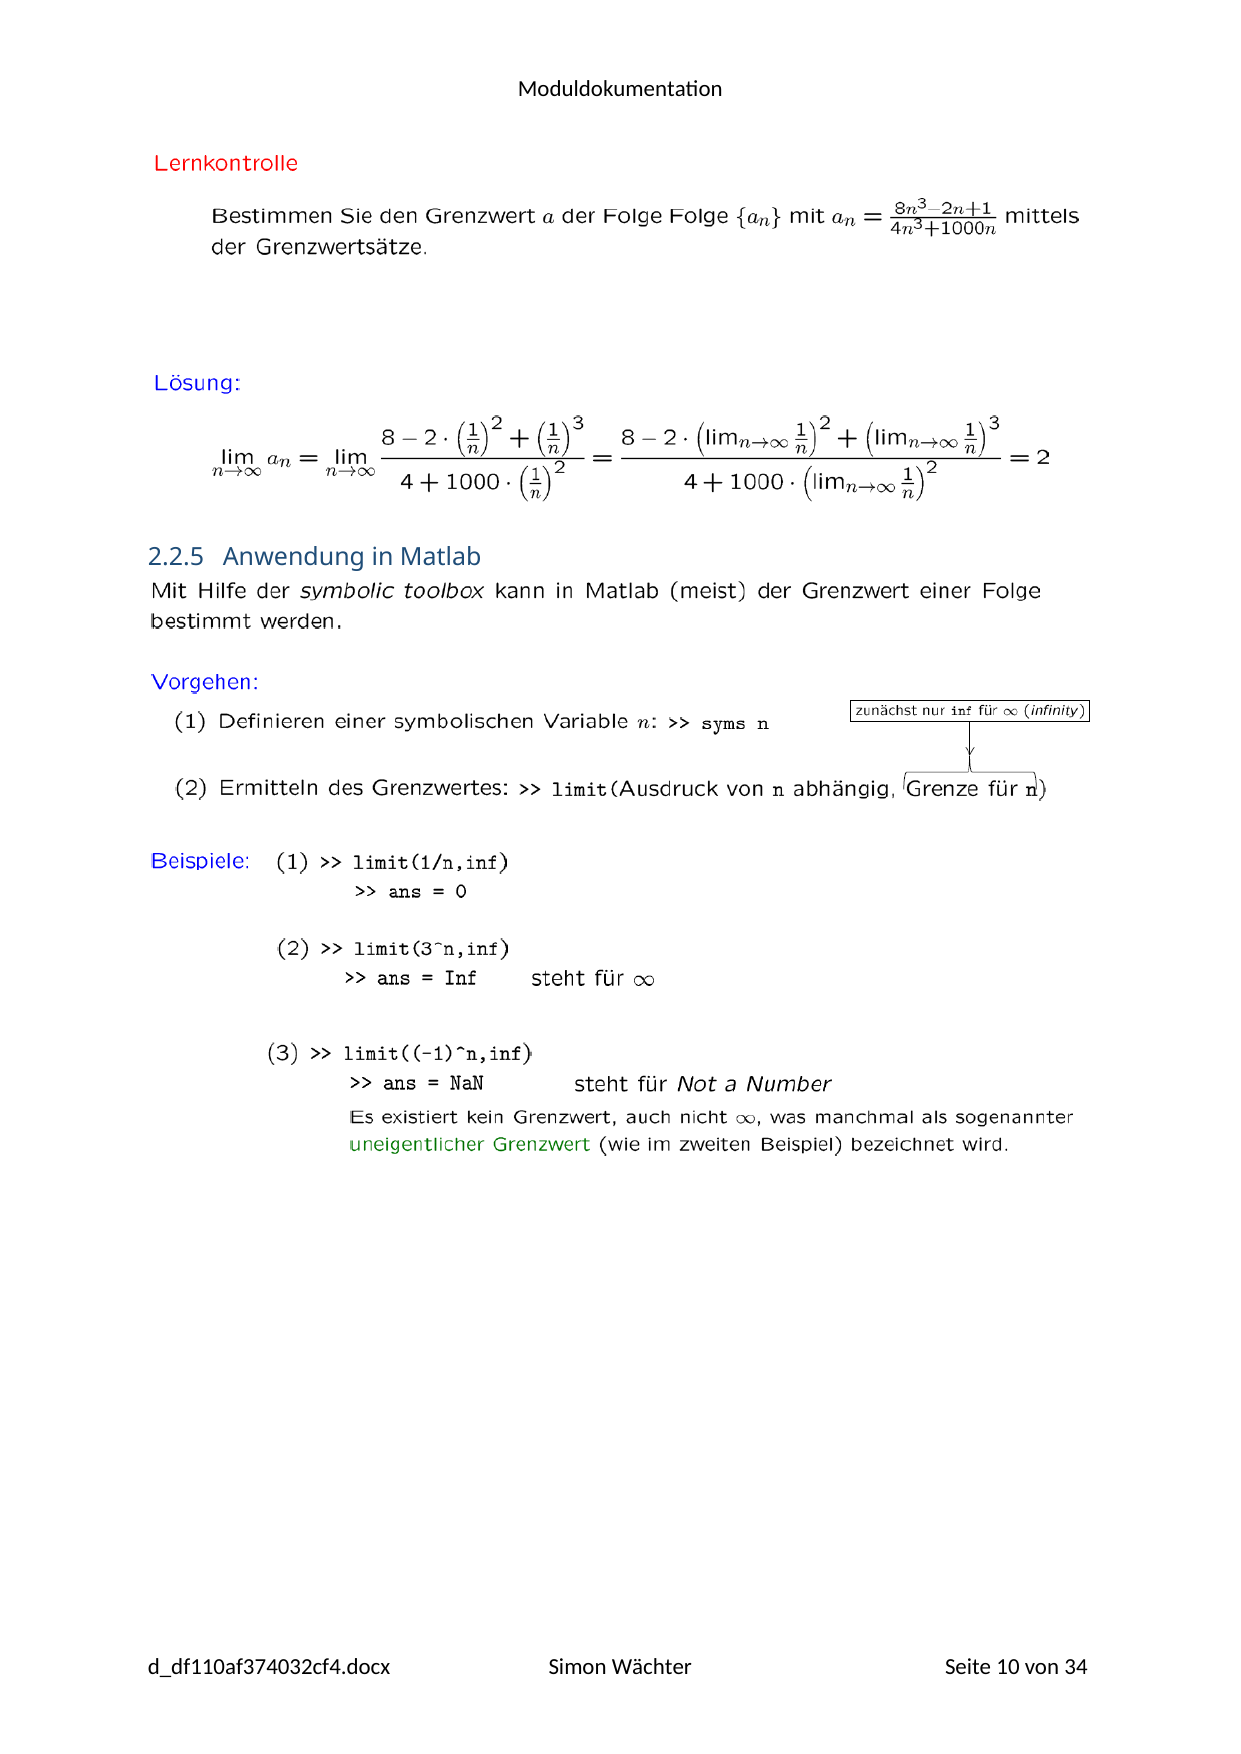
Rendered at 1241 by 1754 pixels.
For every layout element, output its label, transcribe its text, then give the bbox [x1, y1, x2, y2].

picture [147, 575, 1093, 1165]
picture [147, 147, 1093, 520]
subtitle Anwendung in Matlab [148, 538, 1093, 572]
